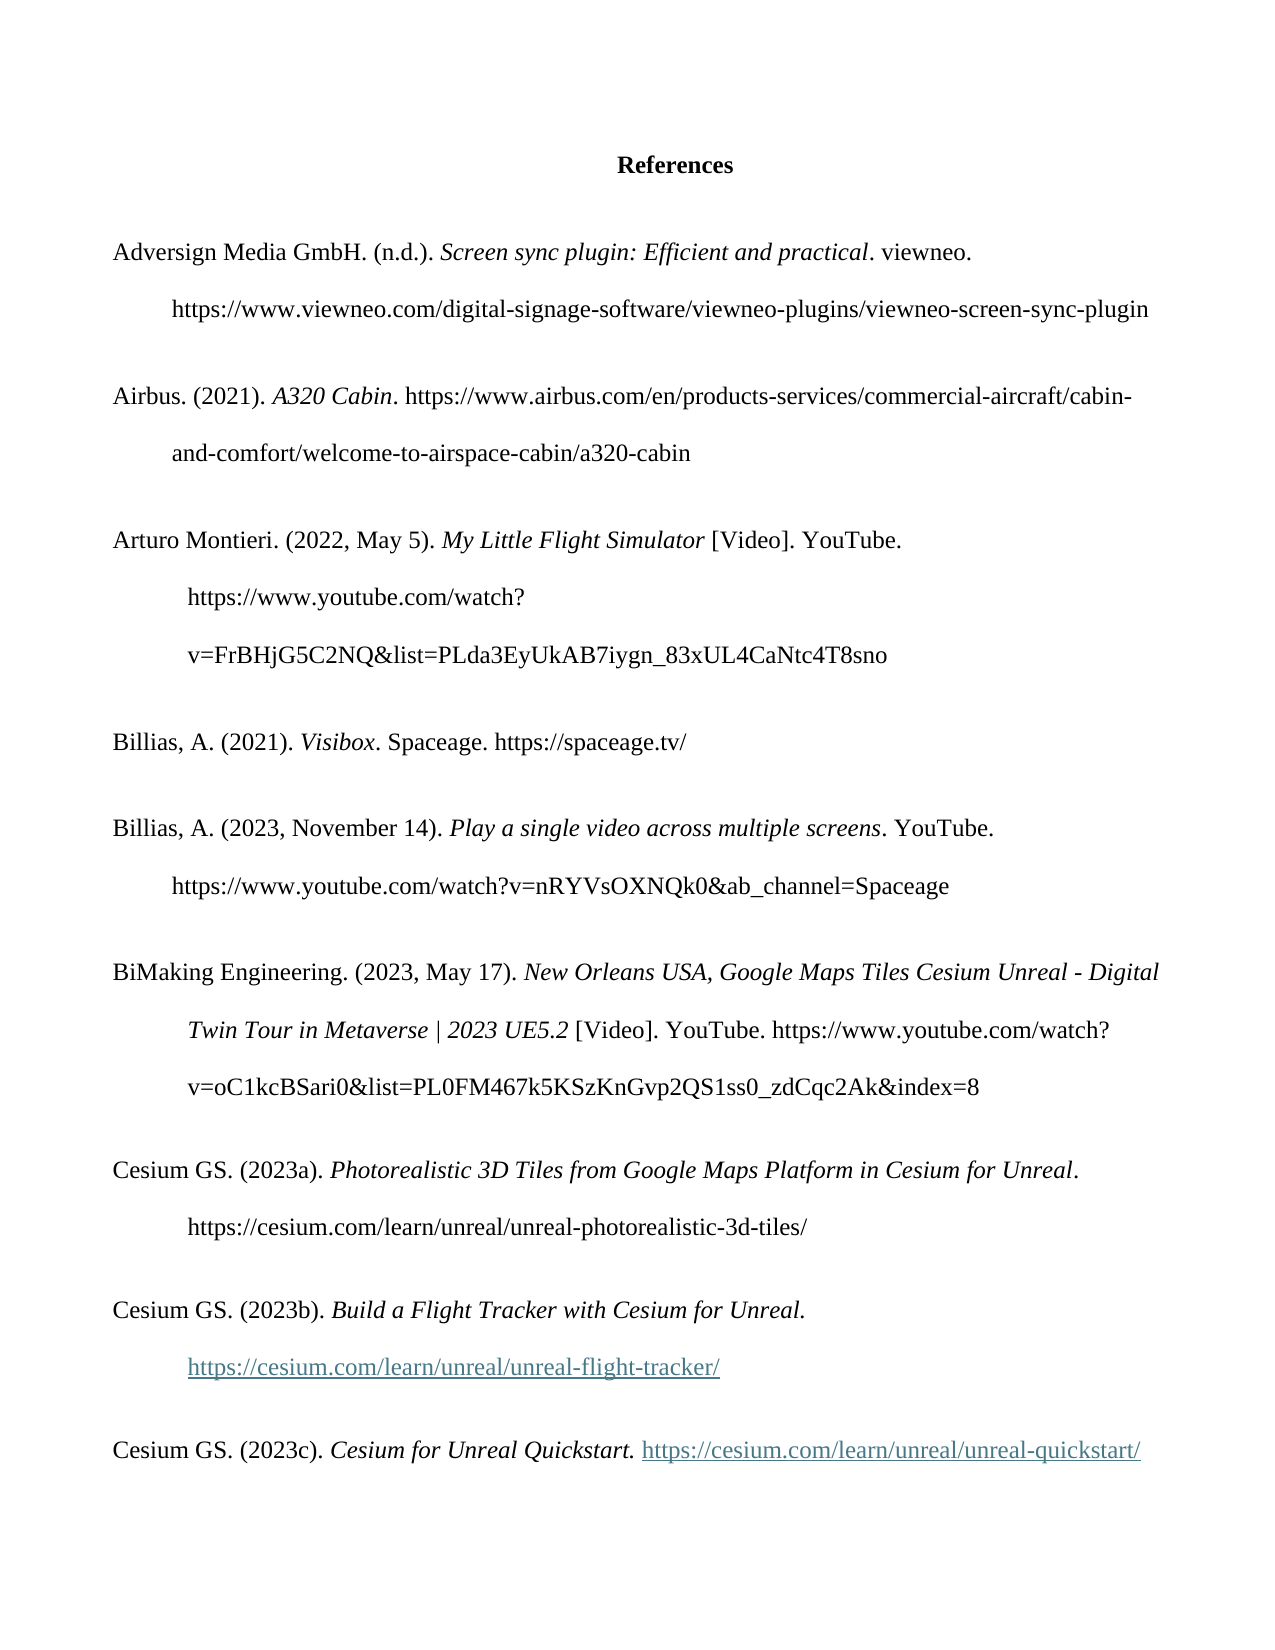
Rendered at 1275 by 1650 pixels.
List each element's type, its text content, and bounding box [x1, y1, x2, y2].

text References [112, 150, 1162, 179]
text Arturo Montieri. (2022, May 5). My Little Flight Simulator [Video]. YouTube. https://www.youtube.com/watch?v=FrBHjG5C2NQ&list=PLda3EyUkAB7iygn_83xUL4CaNtc4T8sno [112, 525, 1162, 669]
text Cesium GS. (2023c). Cesium for Unreal Quickstart. https://cesium.com/learn/unreal/unreal-quickstart/ [112, 1435, 1162, 1464]
text Airbus. (2021). A320 Cabin. https://www.airbus.com/en/products-services/commercial-aircraft/cabin-and-comfort/welcome-to-airspace-cabin/a320-cabin [112, 381, 1162, 467]
text Billias, A. (2021). Visibox. Spaceage. https://spaceage.tv/ [112, 727, 1162, 755]
text Cesium GS. (2023a). Photorealistic 3D Tiles from Google Maps Platform in Cesium for Unreal. https://cesium.com/learn/unreal/unreal-photorealistic-3d-tiles/ [112, 1155, 1162, 1241]
text Billias, A. (2023, November 14). Play a single video across multiple screens. YouTube. https://www.youtube.com/watch?v=nRYVsOXNQk0&ab_channel=Spaceage [112, 813, 1162, 899]
text Cesium GS. (2023b). Build a Flight Tracker with Cesium for Unreal. https://cesium.com/learn/unreal/unreal-flight-tracker/ [112, 1295, 1162, 1381]
text BiMaking Engineering. (2023, May 17). New Orleans USA, Google Maps Tiles Cesium Unreal - Digital Twin Tour in Metaverse | 2023 UE5.2 [Video]. YouTube. https://www.youtube.com/watch?v=oC1kcBSari0&list=PL0FM467k5KSzKnGvp2QS1ss0_zdCqc2Ak&index=8 [112, 957, 1162, 1101]
text Adversign Media GmbH. (n.d.). Screen sync plugin: Efficient and practical. viewneo. https://www.viewneo.com/digital-signage-software/viewneo-plugins/viewneo-screen-sync-plugin [112, 237, 1162, 323]
